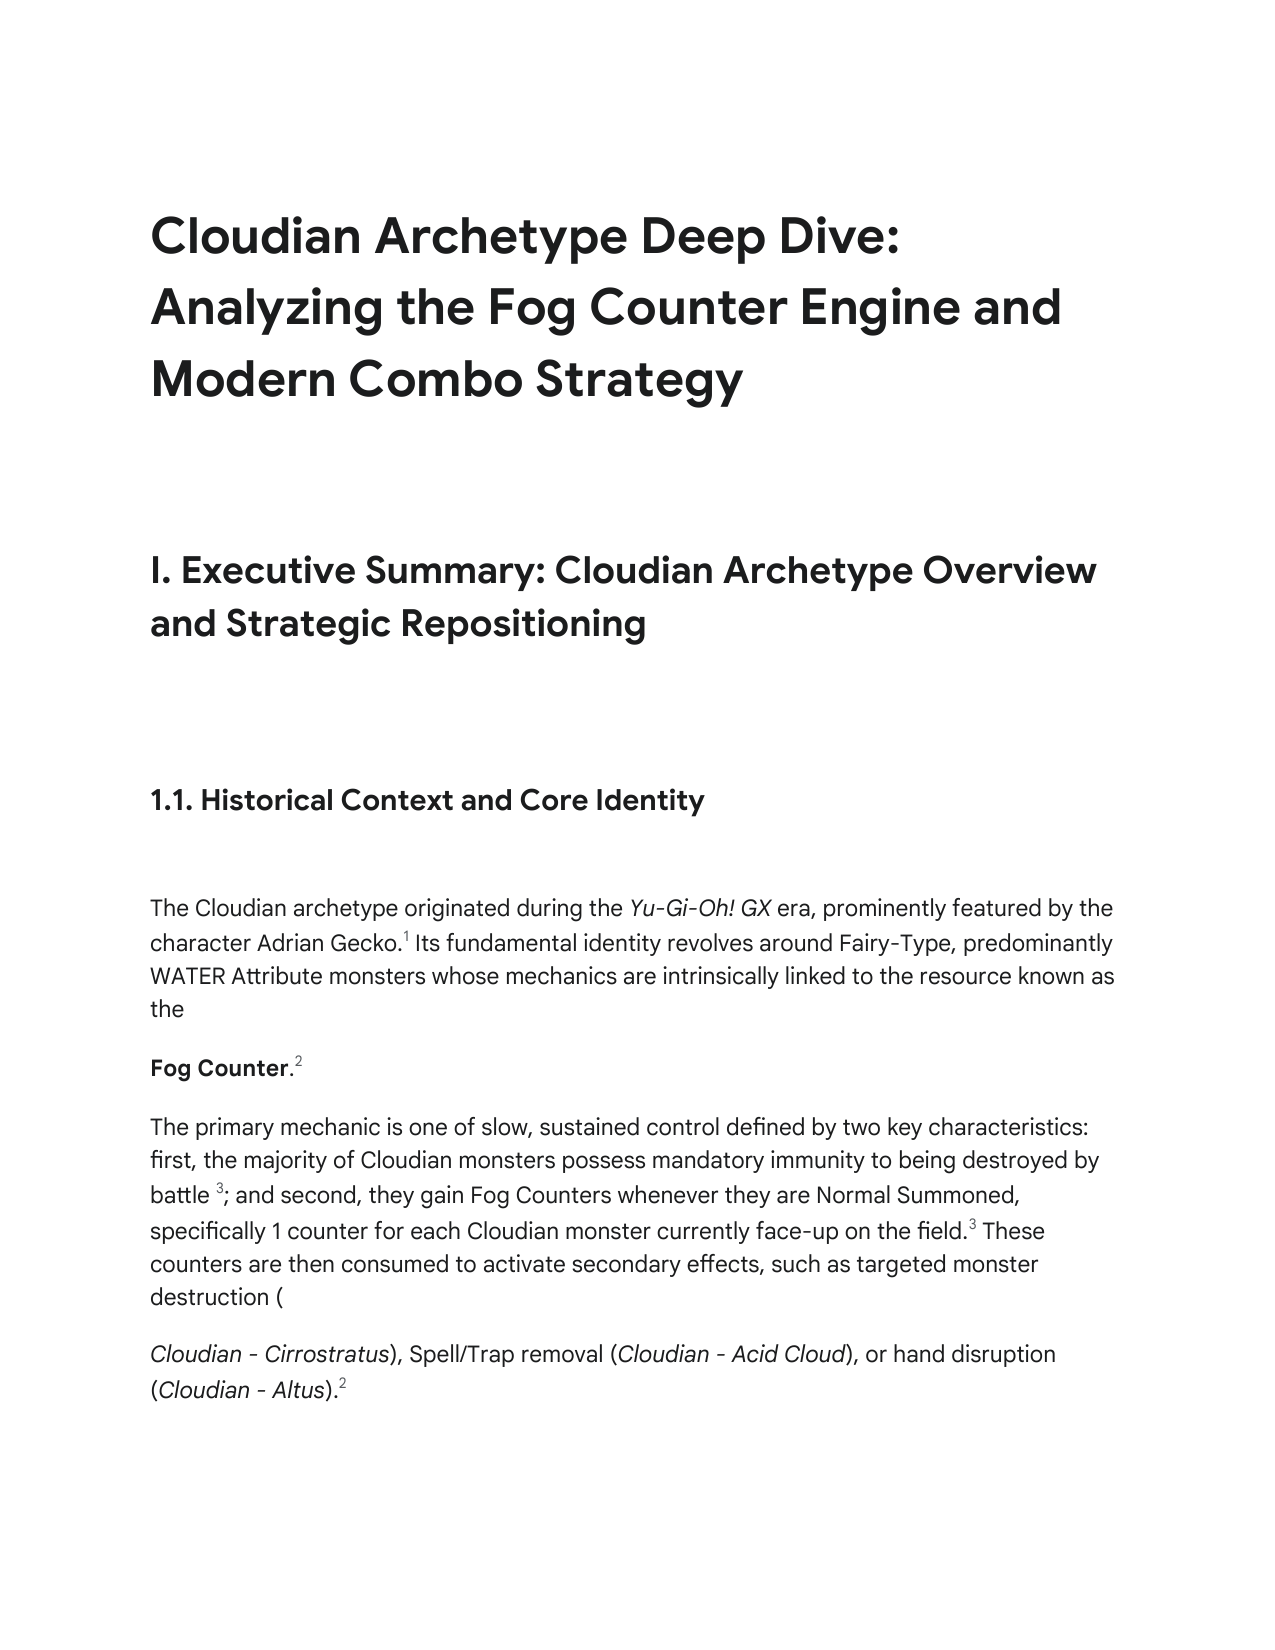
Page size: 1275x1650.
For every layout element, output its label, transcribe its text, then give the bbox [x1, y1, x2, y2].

subtitle I. Executive Summary: Cloudian Archetype Overview and Strategic Repositioning [150, 547, 1125, 647]
text The Cloudian archetype originated during the Yu-Gi-Oh! GX era, prominently featured by the character Adrian Gecko.1 Its fundamental identity revolves around Fairy-Type, predominantly WATER Attribute monsters whose mechanics are intrinsically linked to the resource known as the [150, 894, 1125, 1024]
text Fog Counter.2 [150, 1053, 1125, 1084]
text Cloudian - Cirrostratus), Spell/Trap removal (Cloudian - Acid Cloud), or hand disruption (Cloudian - Altus).2 [150, 1341, 1125, 1405]
text The primary mechanic is one of slow, sustained control defined by two key characteristics: first, the majority of Cloudian monsters possess mandatory immunity to being destroyed by battle 3; and second, they gain Fog Counters whenever they are Normal Summoned, specifically 1 counter for each Cloudian monster currently face-up on the field.3 These counters are then consumed to activate secondary effects, such as targeted monster destruction ( [150, 1113, 1125, 1312]
subtitle 1.1. Historical Context and Core Identity [150, 782, 1125, 818]
subtitle Cloudian Archetype Deep Dive: Analyzing the Fog Counter Engine and Modern Combo Strategy [150, 205, 1125, 410]
